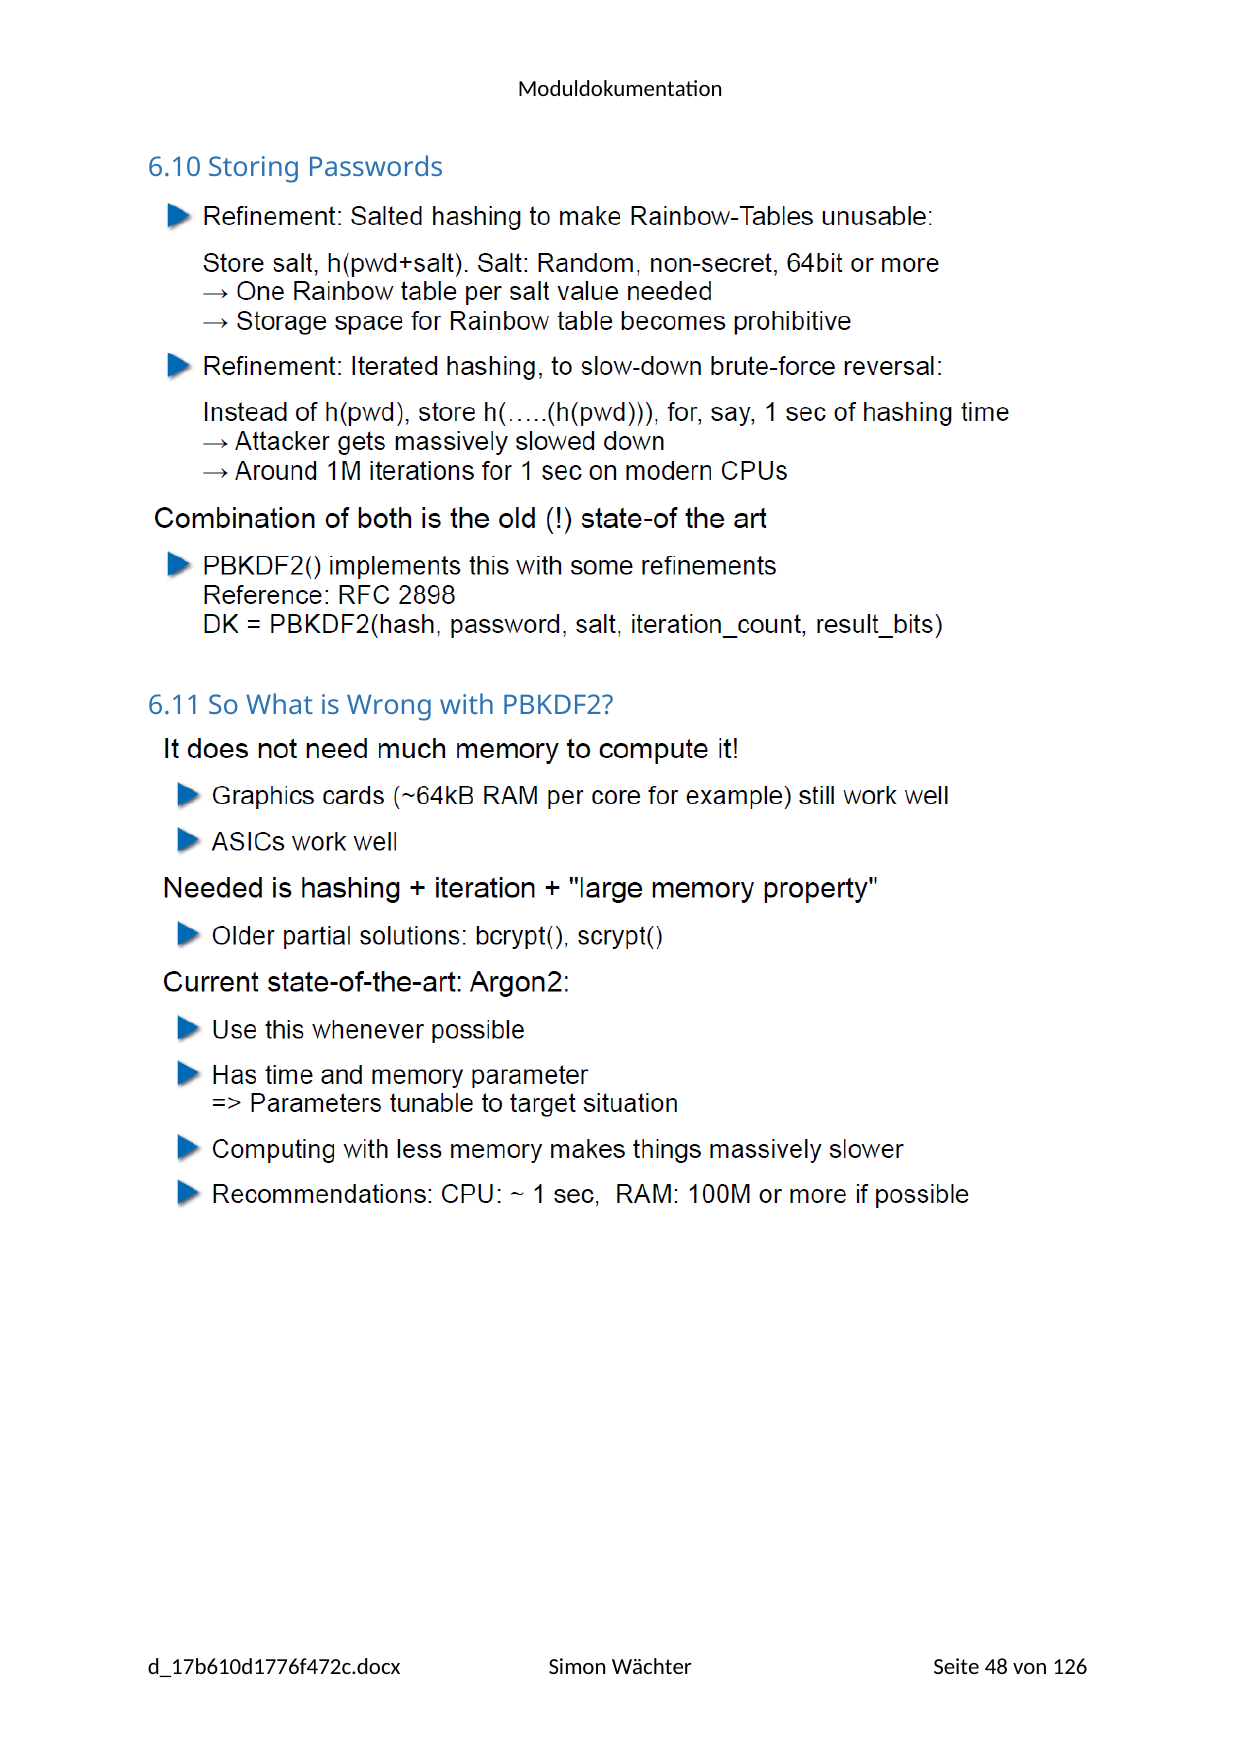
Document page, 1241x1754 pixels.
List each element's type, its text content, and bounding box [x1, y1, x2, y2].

picture [147, 187, 1093, 667]
subtitle Storing Passwords [148, 148, 1093, 184]
picture [147, 725, 1093, 1226]
subtitle So What is Wrong with PBKDF2? [148, 685, 1093, 722]
